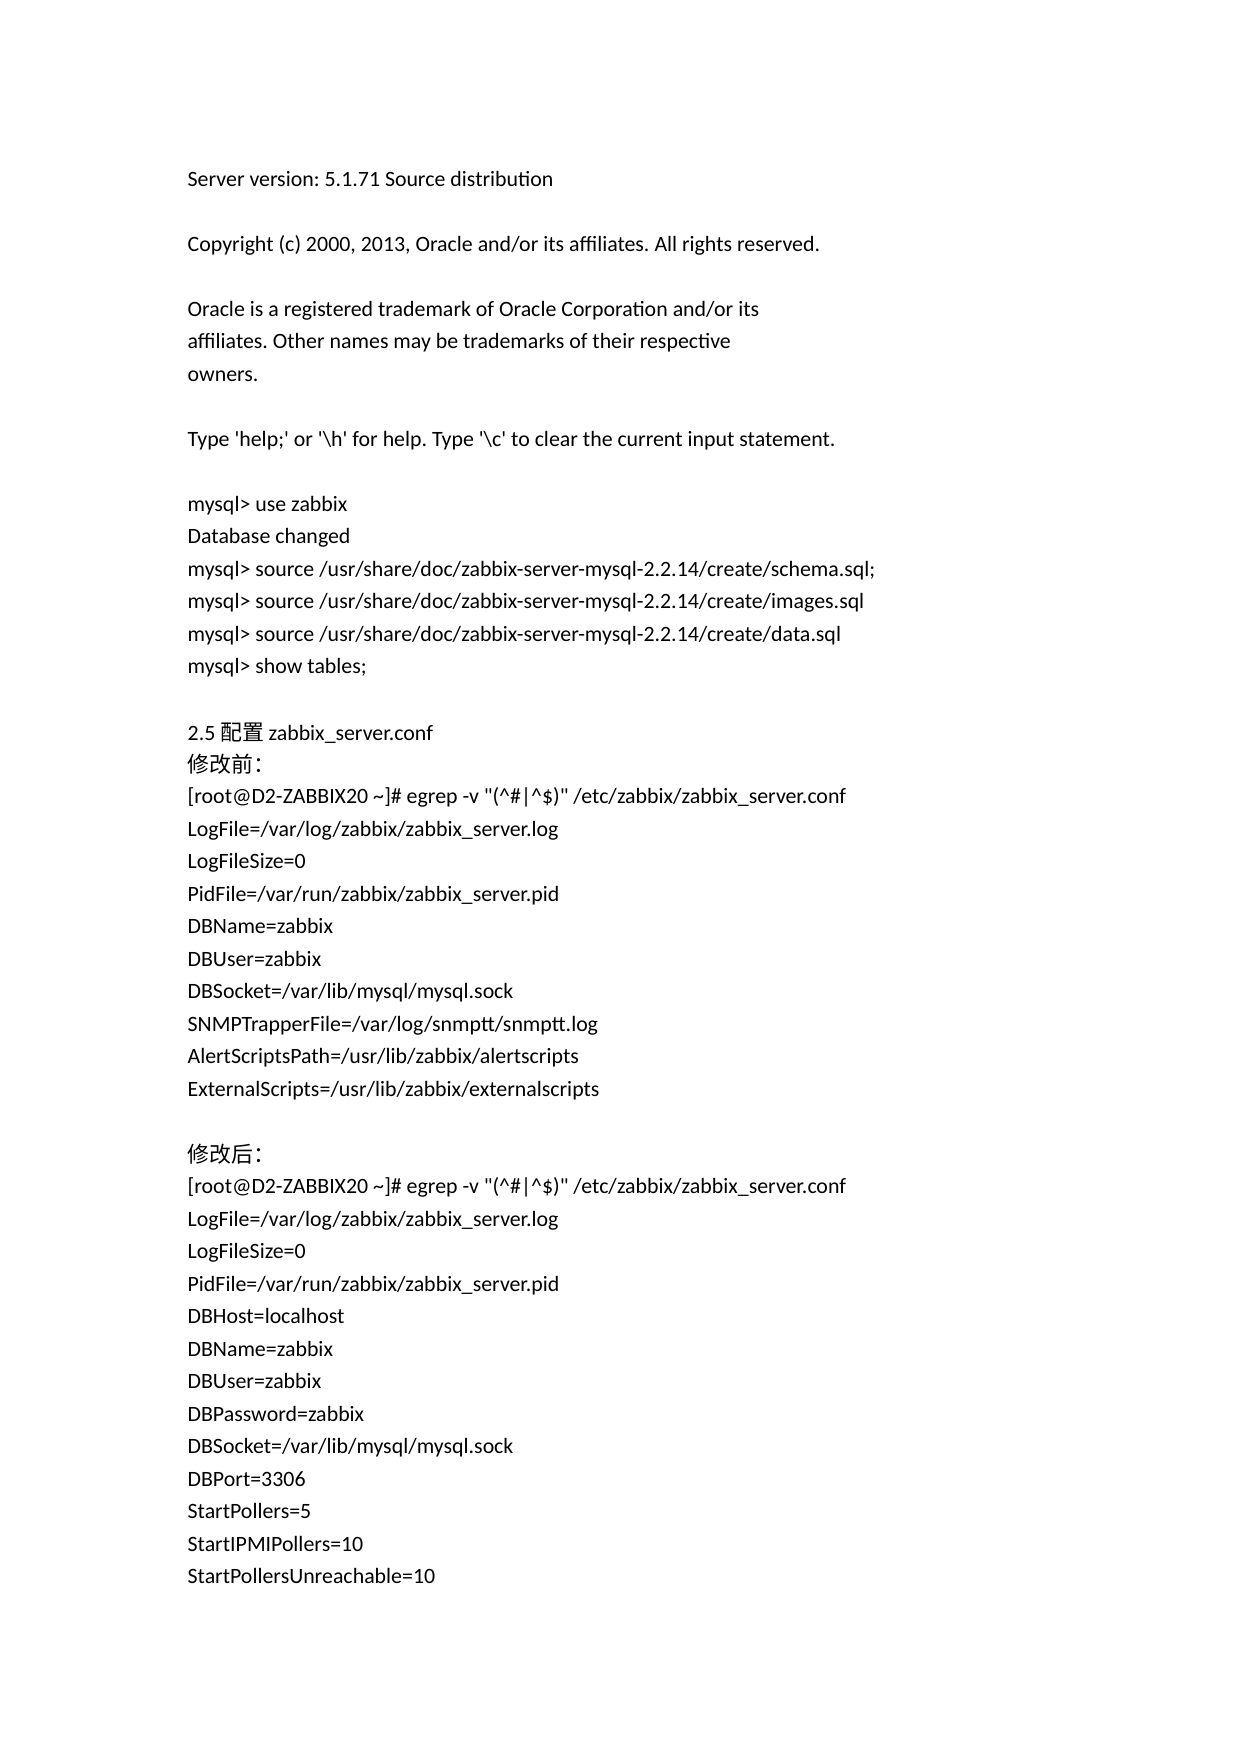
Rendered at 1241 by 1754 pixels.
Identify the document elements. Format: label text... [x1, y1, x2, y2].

text LogFileSize=0 [187, 1234, 1053, 1267]
text Copyright (c) 2000, 2013, Oracle and/or its affiliates. All rights reserved. [187, 227, 1053, 259]
text LogFileSize=0 [187, 844, 1053, 877]
text LogFile=/var/log/zabbix/zabbix_server.log [187, 812, 1053, 844]
text ExternalScripts=/usr/lib/zabbix/externalscripts [187, 1072, 1053, 1104]
text 修改前： [187, 747, 1053, 779]
text DBSocket=/var/lib/mysql/mysql.sock [187, 1429, 1053, 1462]
text [root@D2-ZABBIX20 ~]# egrep -v "(^#|^$)" /etc/zabbix/zabbix_server.conf [187, 779, 1053, 812]
text [root@D2-ZABBIX20 ~]# egrep -v "(^#|^$)" /etc/zabbix/zabbix_server.conf [187, 1169, 1053, 1202]
text Type 'help;' or '\h' for help. Type '\c' to clear the current input statement. [187, 422, 1053, 454]
text DBHost=localhost [187, 1299, 1053, 1332]
text StartIPMIPollers=10 [187, 1527, 1053, 1559]
text Database changed [187, 519, 1053, 552]
text owners. [187, 357, 1053, 389]
text PidFile=/var/run/zabbix/zabbix_server.pid [187, 877, 1053, 909]
text DBPort=3306 [187, 1462, 1053, 1494]
text DBName=zabbix [187, 909, 1053, 942]
text mysql> source /usr/share/doc/zabbix-server-mysql-2.2.14/create/data.sql [187, 617, 1053, 649]
text affiliates. Other names may be trademarks of their respective [187, 324, 1053, 357]
text 2.5 配置zabbix_server.conf [187, 714, 1053, 747]
text DBName=zabbix [187, 1332, 1053, 1364]
text SNMPTrapperFile=/var/log/snmptt/snmptt.log [187, 1007, 1053, 1039]
text StartPollersUnreachable=10 [187, 1559, 1053, 1592]
text Server version: 5.1.71 Source distribution [187, 162, 1053, 194]
text StartPollers=5 [187, 1494, 1053, 1527]
text DBUser=zabbix [187, 942, 1053, 974]
text DBUser=zabbix [187, 1364, 1053, 1397]
text mysql> source /usr/share/doc/zabbix-server-mysql-2.2.14/create/schema.sql; [187, 552, 1053, 584]
text LogFile=/var/log/zabbix/zabbix_server.log [187, 1202, 1053, 1234]
text PidFile=/var/run/zabbix/zabbix_server.pid [187, 1267, 1053, 1299]
text mysql> show tables; [187, 649, 1053, 682]
text mysql> use zabbix [187, 487, 1053, 519]
text AlertScriptsPath=/usr/lib/zabbix/alertscripts [187, 1039, 1053, 1072]
text DBPassword=zabbix [187, 1397, 1053, 1429]
text 修改后： [187, 1137, 1053, 1169]
text mysql> source /usr/share/doc/zabbix-server-mysql-2.2.14/create/images.sql [187, 584, 1053, 617]
text DBSocket=/var/lib/mysql/mysql.sock [187, 974, 1053, 1007]
text Oracle is a registered trademark of Oracle Corporation and/or its [187, 292, 1053, 324]
